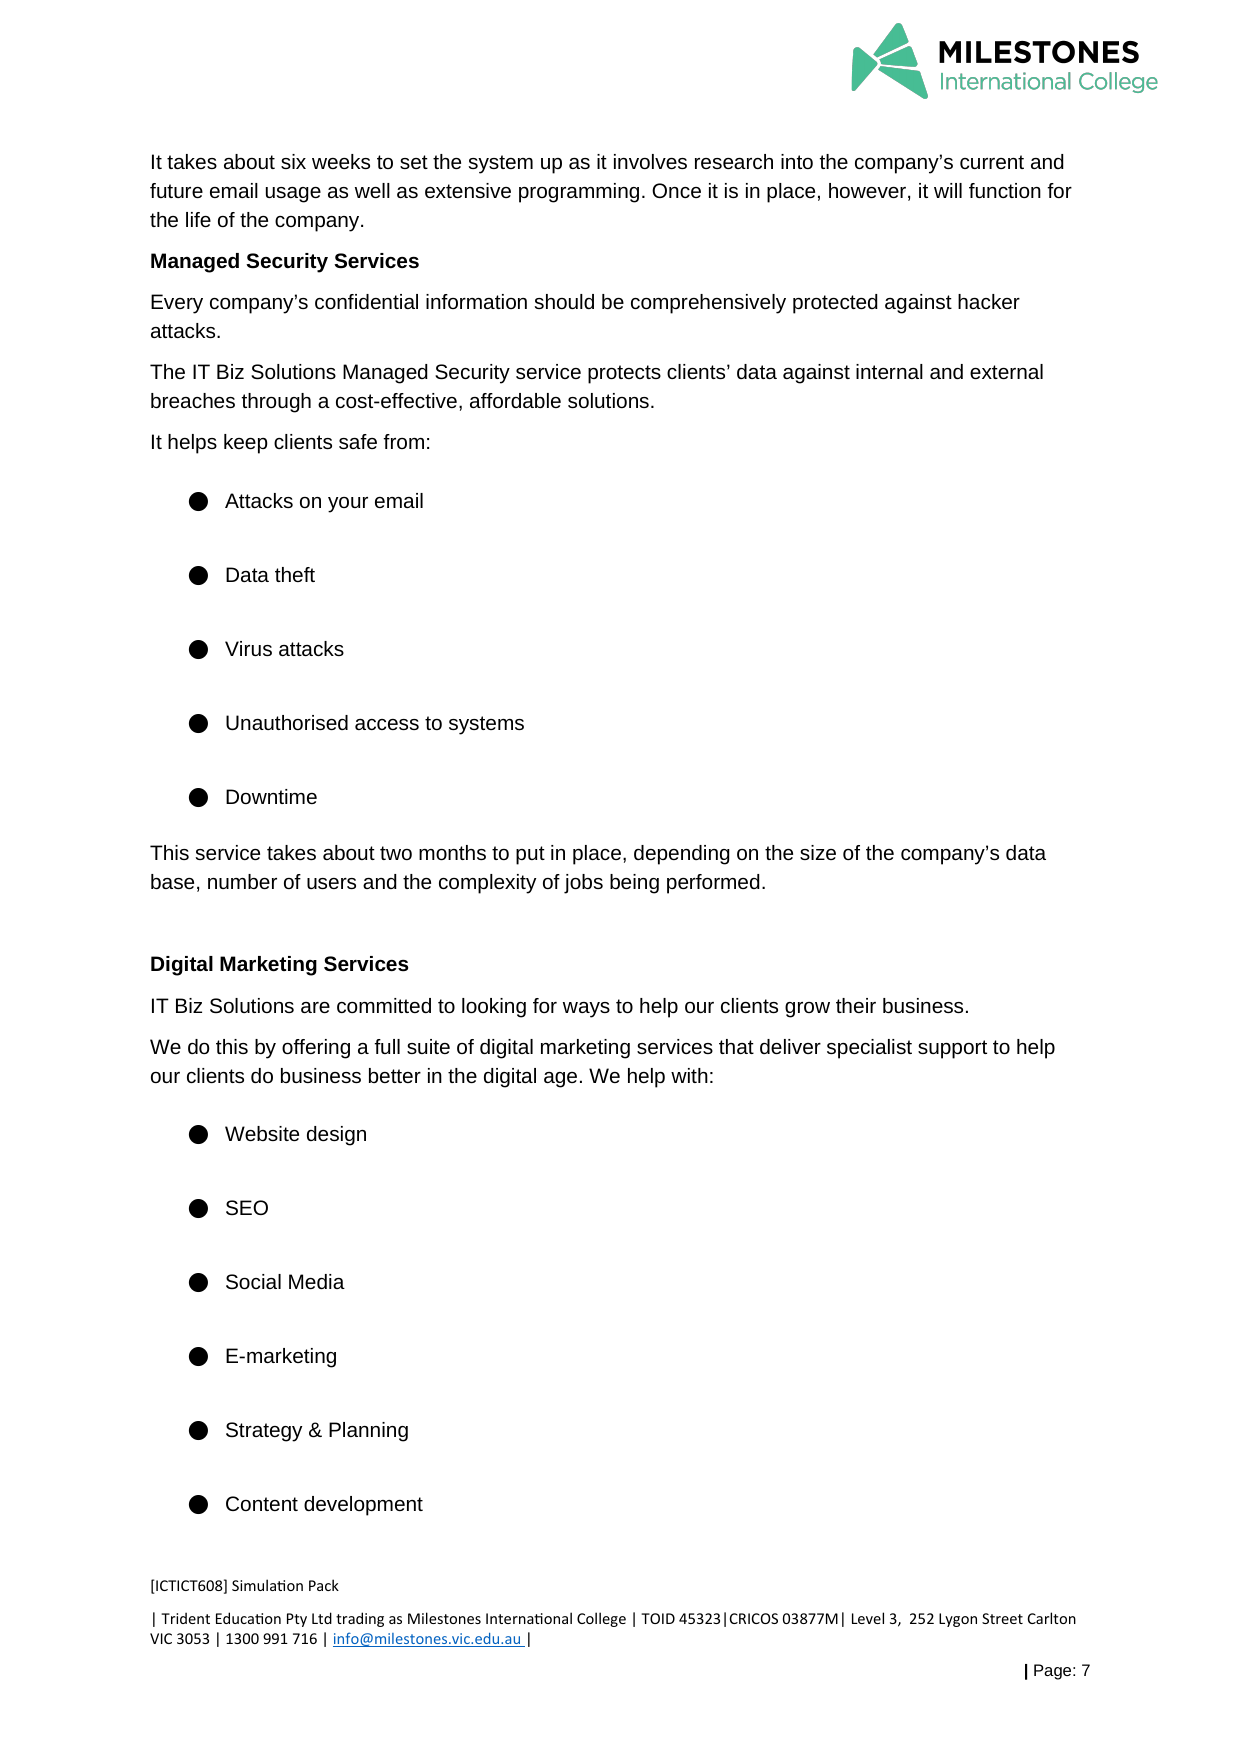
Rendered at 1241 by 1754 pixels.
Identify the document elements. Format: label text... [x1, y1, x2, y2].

text This service takes about two months to put in place, depending on the size of the company’s data base, number of users and the complexity of jobs being performed. [150, 841, 1090, 894]
list Website design [187, 1105, 1090, 1156]
text It helps keep clients safe from: [150, 430, 1090, 454]
text Digital Marketing Services [150, 952, 1090, 976]
list Strategy & Planning [187, 1401, 1090, 1452]
text Managed Security Services [150, 249, 1090, 273]
list Content development [187, 1474, 1090, 1526]
list E-marketing [187, 1327, 1090, 1378]
list SEO [187, 1179, 1090, 1230]
picture [851, 23, 1158, 99]
list Unauthorised access to systems [187, 693, 1090, 744]
list Social Media [187, 1253, 1090, 1304]
list Data theft [187, 545, 1090, 596]
text We do this by offering a full suite of digital marketing services that deliver specialist support to help our clients do business better in the digital age. We help with: [150, 1035, 1090, 1087]
text It takes about six weeks to set the system up as it involves research into the company’s current and future email usage as well as extensive programming. Once it is in place, however, it will function for the life of the company. [150, 150, 1090, 231]
text IT Biz Solutions are committed to looking for ways to help our clients grow their business. [150, 993, 1090, 1017]
text The IT Biz Solutions Managed Security service protects clients’ data against internal and external breaches through a cost-effective, affordable solutions. [150, 360, 1090, 413]
list Attacks on your email [187, 471, 1090, 522]
text Every company’s confidential information should be comprehensively protected against hacker attacks. [150, 290, 1090, 343]
list Virus attacks [187, 619, 1090, 670]
list Downtime [187, 767, 1090, 818]
